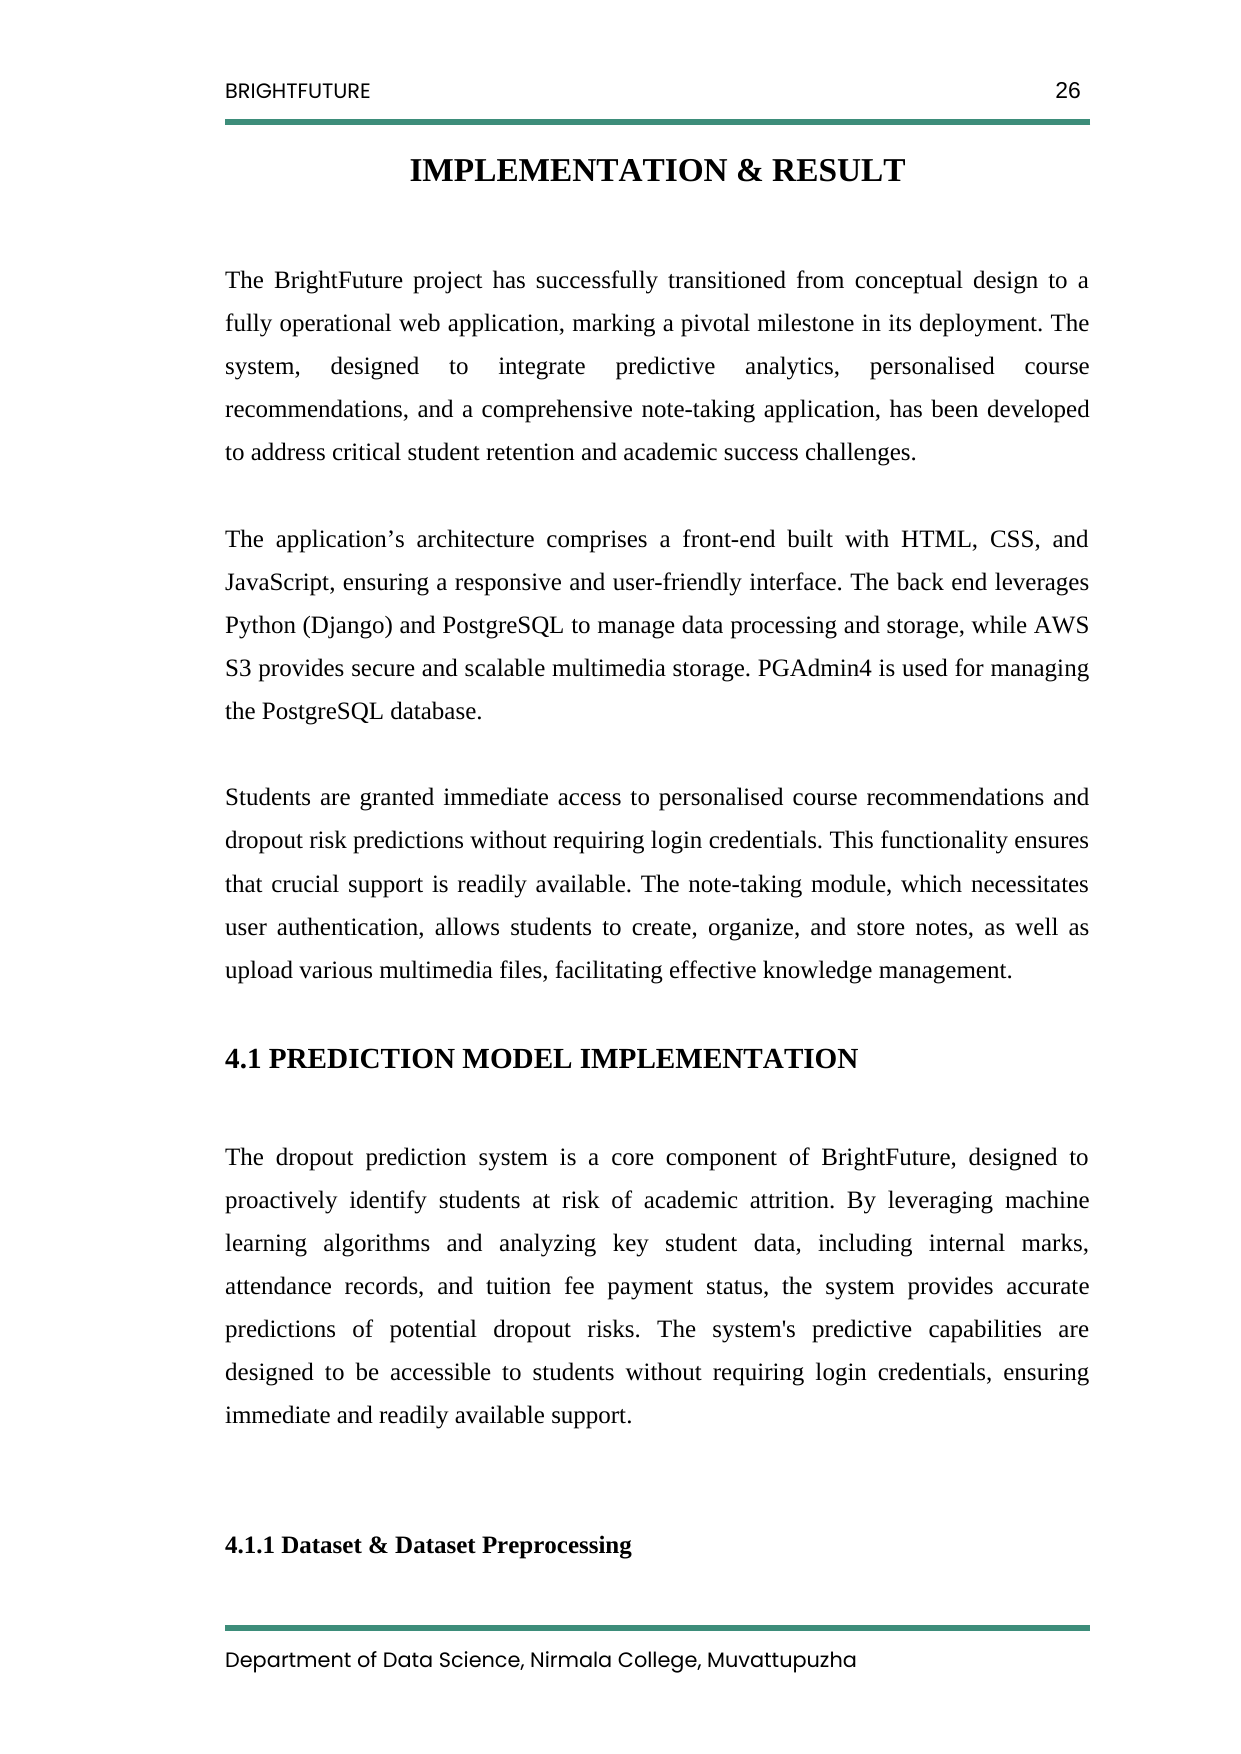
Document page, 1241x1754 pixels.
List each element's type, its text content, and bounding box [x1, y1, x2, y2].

text 4.1.1 Dataset & Dataset Preprocessing [225, 1530, 1090, 1559]
text The BrightFuture project has successfully transitioned from conceptual design to a fully operational web application, marking a pivotal milestone in its deployment. The system, designed to integrate predictive analytics, personalised course recommendations, and a comprehensive note-taking application, has been developed to address critical student retention and academic success challenges. [225, 265, 1090, 466]
text IMPLEMENTATION & RESULT [225, 150, 1090, 188]
text The application’s architecture comprises a front-end built with HTML, CSS, and JavaScript, ensuring a responsive and user-friendly interface. The back end leverages Python (Django) and PostgreSQL to manage data processing and storage, while AWS S3 provides secure and scalable multimedia storage. PGAdmin4 is used for managing the PostgreSQL database. [225, 524, 1090, 725]
text 4.1 PREDICTION MODEL IMPLEMENTATION [225, 1041, 1090, 1075]
text The dropout prediction system is a core component of BrightFuture, designed to proactively identify students at risk of academic attrition. By leveraging machine learning algorithms and analyzing key student data, including internal marks, attendance records, and tuition fee payment status, the system provides accurate predictions of potential dropout risks. The system's predictive capabilities are designed to be accessible to students without requiring login credentials, ensuring immediate and readily available support. [225, 1142, 1090, 1429]
text Students are granted immediate access to personalised course recommendations and dropout risk predictions without requiring login credentials. This functionality ensures that crucial support is readily available. The note-taking module, which necessitates user authentication, allows students to create, organize, and store notes, as well as upload various multimedia files, facilitating effective knowledge management. [225, 782, 1090, 984]
